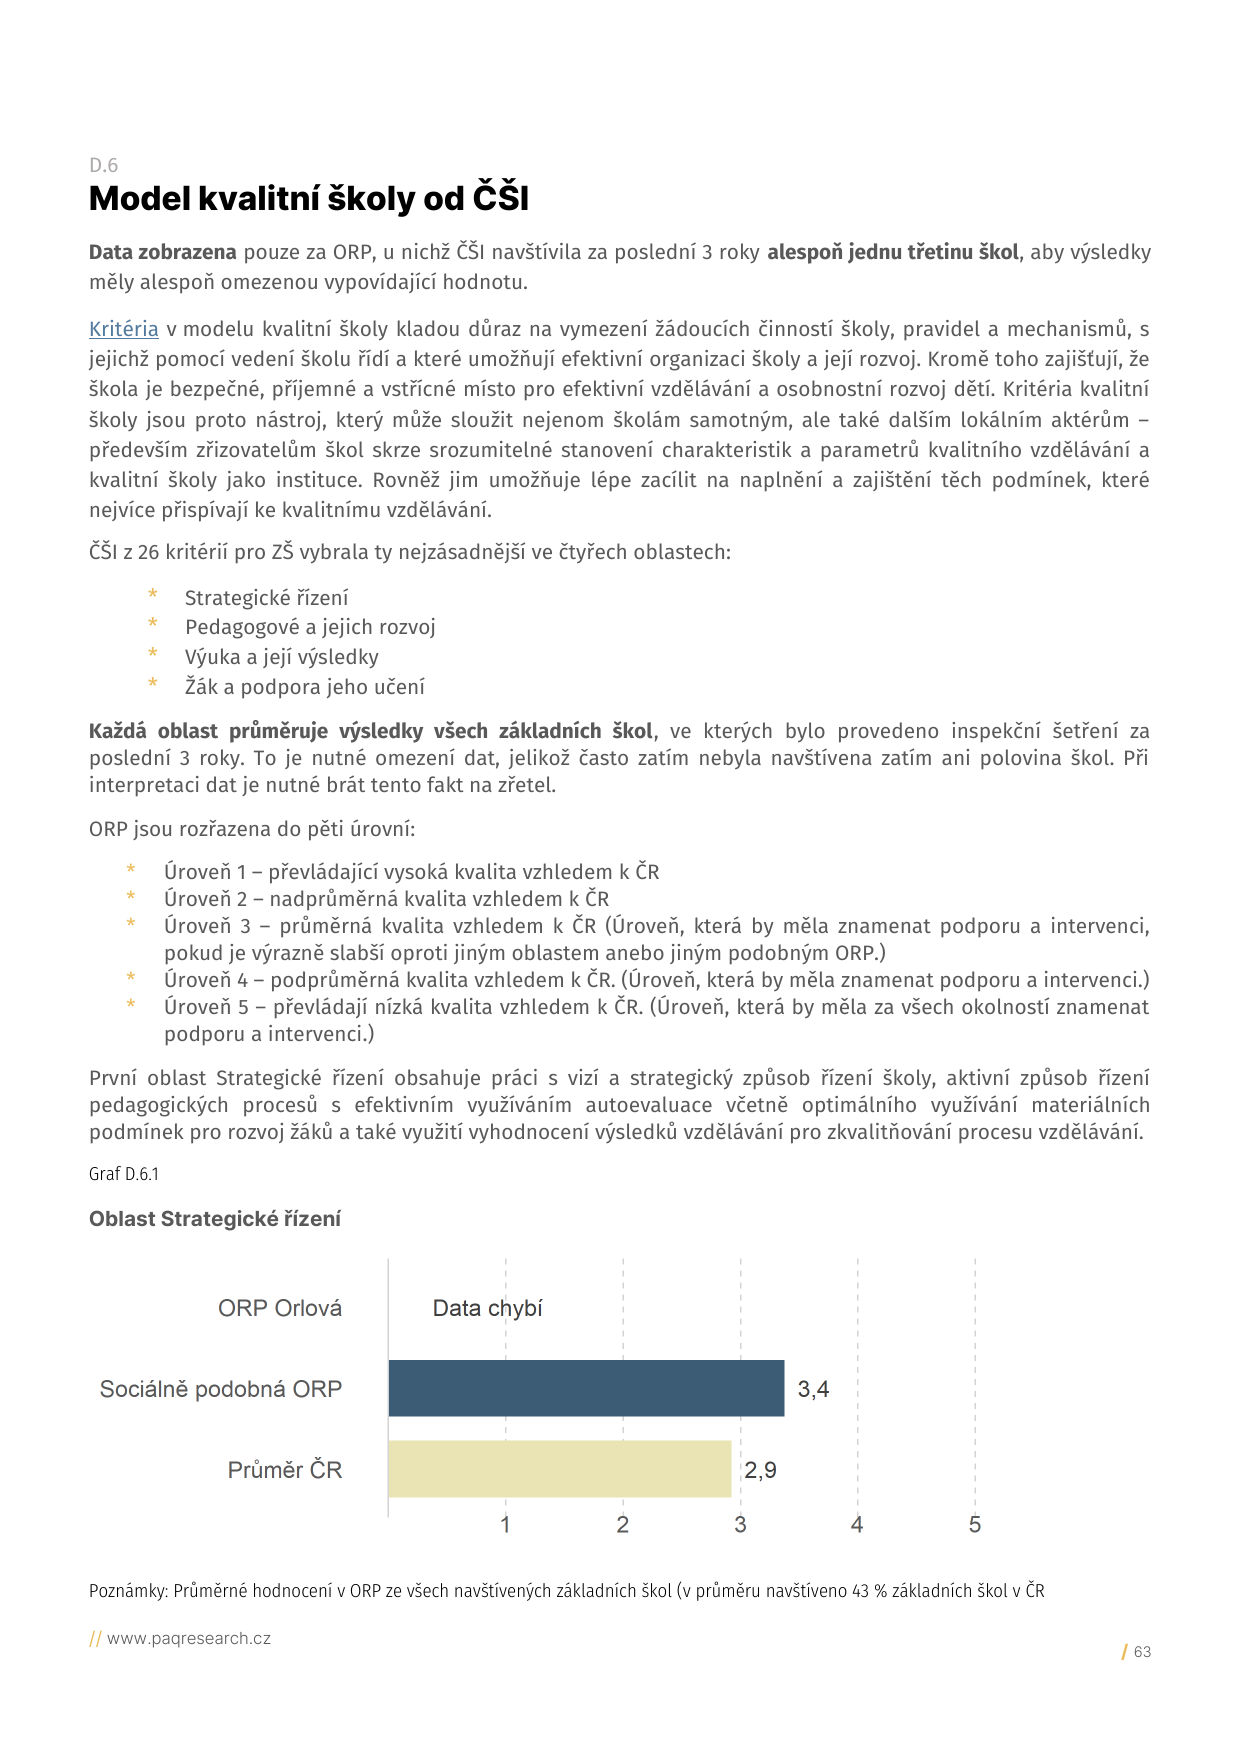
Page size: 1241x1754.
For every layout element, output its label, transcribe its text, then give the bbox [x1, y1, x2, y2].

list Úroveň 5 – převládají nízká kvalita vzhledem k ČR. (Úroveň, která by měla za všech okolností znamenat podporu a intervenci.) [126, 995, 1152, 1047]
list Výuka a její výsledky [148, 643, 1152, 670]
list Úroveň 2 – nadprůměrná kvalita vzhledem k ČR [126, 887, 1152, 912]
list Úroveň 3 – průměrná kvalita vzhledem k ČR (Úroveň, která by měla znamenat podporu a intervenci, pokud je výrazně slabší oproti jiným oblastem anebo jiným podobným ORP.) [126, 914, 1152, 966]
text Poznámky: Průměrné hodnocení v ORP ze všech navštívených základních škol (v průměru navštíveno 43 % základních škol v ČR [89, 1580, 1152, 1602]
text ORP jsou rozřazena do pěti úrovní: [89, 817, 1152, 842]
text První oblast Strategické řízení obsahuje práci s vizí a strategický způsob řízení školy, aktivní způsob řízení pedagogických procesů s efektivním využíváním autoevaluace včetně optimálního využívání materiálních podmínek pro rozvoj žáků a také využití vyhodnocení výsledků vzdělávání pro zkvalitňování procesu vzdělávání. [89, 1066, 1152, 1145]
text Kritéria v modelu kvalitní školy kladou důraz na vymezení žádoucích činností školy, pravidel a mechanismů, s jejichž pomocí vedení školu řídí a které umožňují efektivní organizaci školy a její rozvoj. Kromě toho zajišťují, že škola je bezpečné, příjemné a vstřícné místo pro efektivní vzdělávání a osobnostní rozvoj dětí. Kritéria kvalitní školy jsou proto nástroj, který může sloužit nejenom školám samotným, ale také dalším lokálním aktérům – především zřizovatelům škol skrze srozumitelné stanovení charakteristik a parametrů kvalitního vzdělávání a kvalitní školy jako instituce. Rovněž jim umožňuje lépe zacílit na naplnění a zajištění těch podmínek, které nejvíce přispívají ke kvalitnímu vzdělávání. [89, 312, 1152, 523]
text Graf D.6.1 [89, 1163, 1152, 1186]
subtitle Model kvalitní školy od ČŠI [89, 178, 1152, 218]
list Žák a podpora jeho učení [148, 673, 1152, 700]
list Úroveň 4 – podprůměrná kvalita vzhledem k ČR. (Úroveň, která by měla znamenat podporu a intervenci.) [126, 968, 1152, 993]
picture [88, 1231, 1139, 1564]
text Každá oblast průměruje výsledky všech základních škol, ve kterých bylo provedeno inspekční šetření za poslední 3 roky. To je nutné omezení dat, jelikož často zatím nebyla navštívena zatím ani polovina škol. Při interpretaci dat je nutné brát tento fakt na zřetel. [89, 719, 1152, 798]
text Oblast Strategické řízení [89, 1202, 1152, 1232]
text D.6 [89, 148, 1152, 178]
list Strategické řízení [148, 583, 1152, 611]
list Pedagogové a jejich rozvoj [148, 613, 1152, 641]
list Úroveň 1 – převládající vysoká kvalita vzhledem k ČR [126, 860, 1152, 885]
text Data zobrazena pouze za ORP, u nichž ČŠI navštívila za poslední 3 roky alespoň jednu třetinu škol, aby výsledky měly alespoň omezenou vypovídající hodnotu. [89, 235, 1152, 295]
text ČŠI z 26 kritérií pro ZŠ vybrala ty nejzásadnější ve čtyřech oblastech: [89, 540, 1152, 565]
